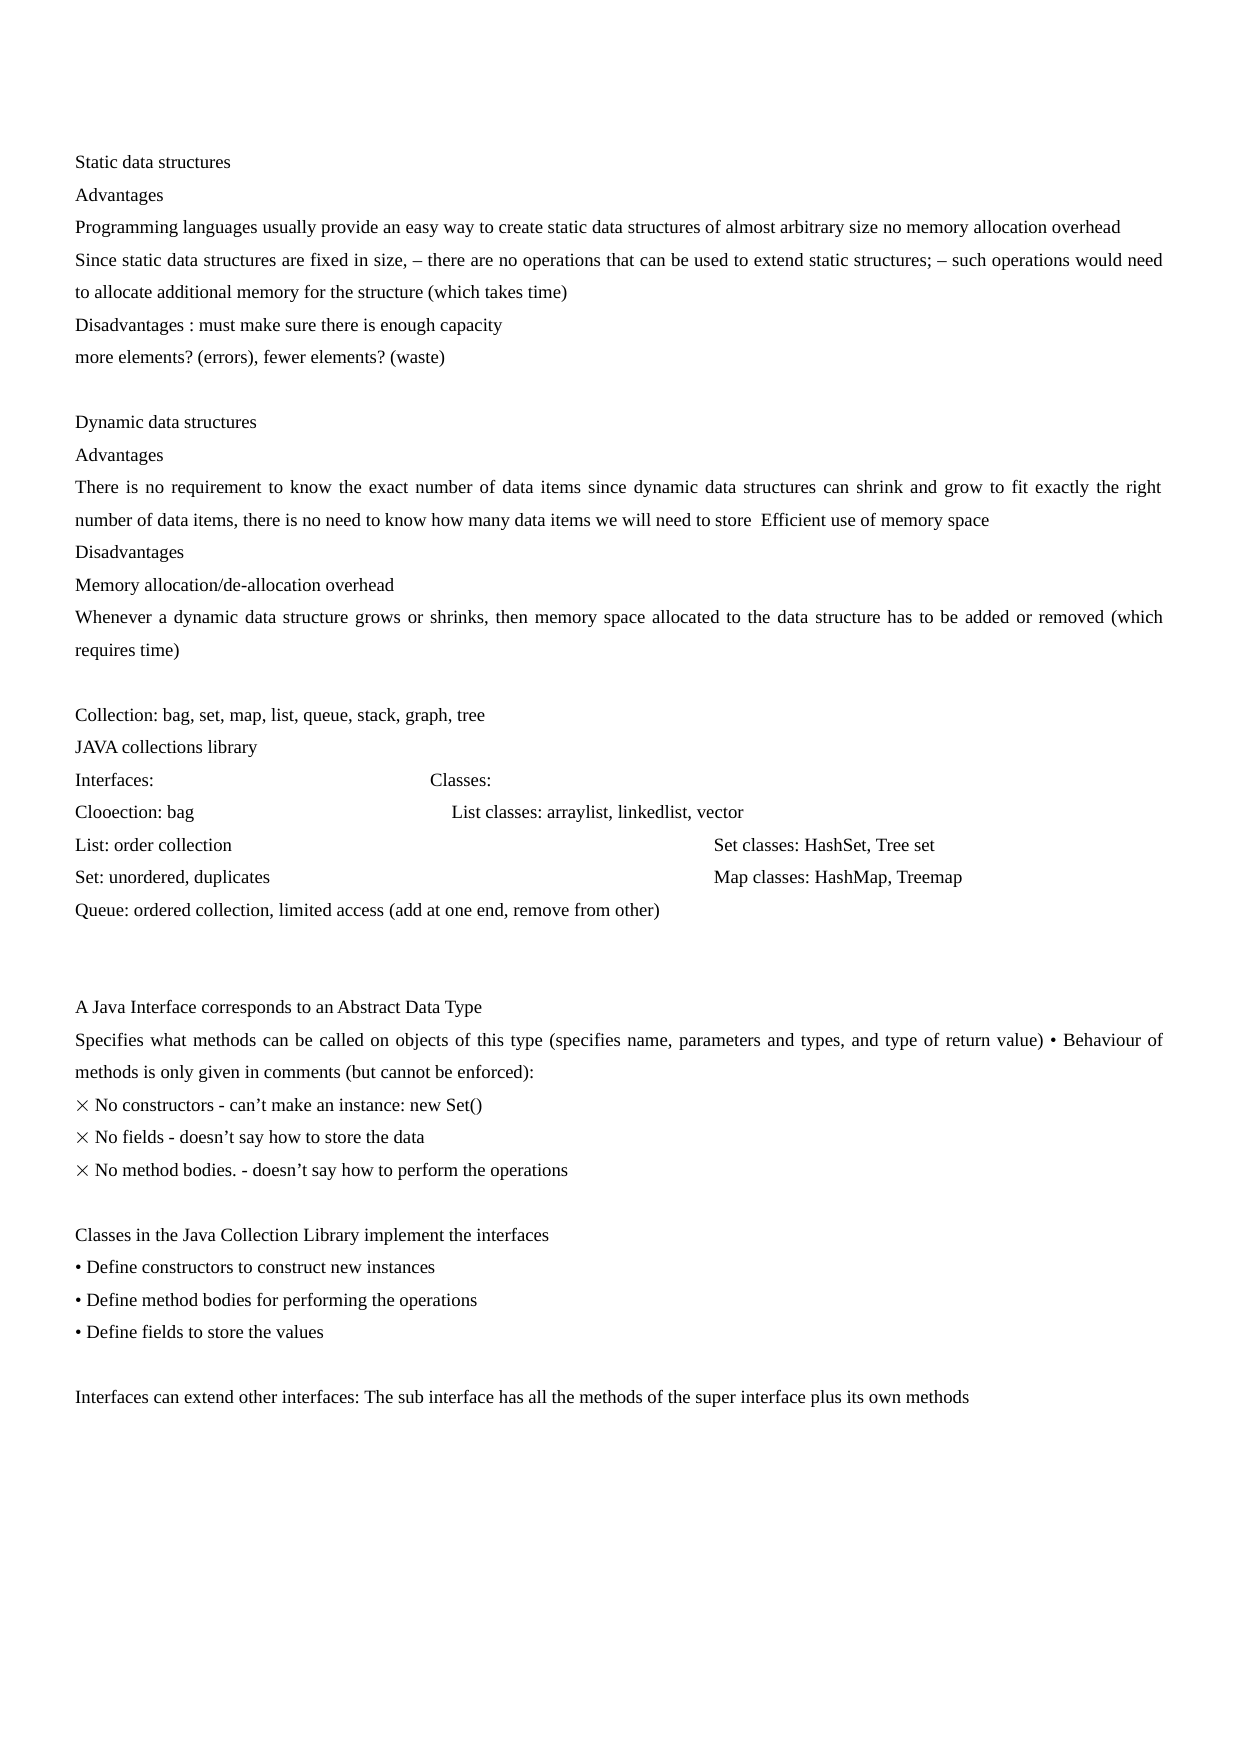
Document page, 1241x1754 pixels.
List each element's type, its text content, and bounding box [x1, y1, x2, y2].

text Programming languages usually provide an easy way to create static data structures of almost arbitrary size no memory allocation overhead [75, 211, 1165, 243]
text Since static data structures are fixed in size, – there are no operations that can be used to extend static structures; – such operations would need to allocate additional memory for the structure (which takes time) [75, 243, 1165, 308]
text more elements? (errors), fewer elements? (waste) [75, 341, 1165, 373]
text Advantages [75, 178, 1165, 211]
text Collection: bag, set, map, list, queue, stack, graph, tree [75, 698, 1165, 731]
text • Define fields to store the values [75, 1316, 1165, 1348]
text Dynamic data structures [75, 406, 1165, 438]
text No method bodies. - doesn’t say how to perform the operations [75, 1153, 1165, 1186]
text There is no requirement to know the exact number of data items since dynamic data structures can shrink and grow to fit exactly the right number of data items, there is no need to know how many data items we will need to store Efficient use of memory space [75, 471, 1165, 536]
text Clooection: bag List classes: arraylist, linkedlist, vector [75, 796, 1165, 828]
text Disadvantages : must make sure there is enough capacity [75, 308, 1165, 341]
text Advantages [75, 438, 1165, 471]
text • Define constructors to construct new instances [75, 1251, 1165, 1283]
text Interfaces can extend other interfaces: The sub interface has all the methods of the super interface plus its own methods [75, 1381, 1165, 1413]
text Whenever a dynamic data structure grows or shrinks, then memory space allocated to the data structure has to be added or removed (which requires time) [75, 601, 1165, 666]
text Set: unordered, duplicates Map classes: HashMap, Treemap [75, 861, 1165, 893]
text Specifies what methods can be called on objects of this type (specifies name, parameters and types, and type of return value) • Behaviour of methods is only given in comments (but cannot be enforced): [75, 1023, 1165, 1088]
text Queue: ordered collection, limited access (add at one end, remove from other) [75, 893, 1165, 926]
text No fields - doesn’t say how to store the data [75, 1121, 1165, 1153]
text Static data structures [75, 146, 1165, 178]
text JAVA collections library [75, 731, 1165, 763]
text List: order collection Set classes: HashSet, Tree set [75, 828, 1165, 861]
text No constructors - can’t make an instance: new Set() [75, 1088, 1165, 1121]
text Classes in the Java Collection Library implement the interfaces [75, 1218, 1165, 1251]
text A Java Interface corresponds to an Abstract Data Type [75, 991, 1165, 1023]
text • Define method bodies for performing the operations [75, 1283, 1165, 1316]
text Disadvantages [75, 536, 1165, 568]
text Memory allocation/de-allocation overhead [75, 568, 1165, 601]
text Interfaces: Classes: [75, 763, 1165, 796]
